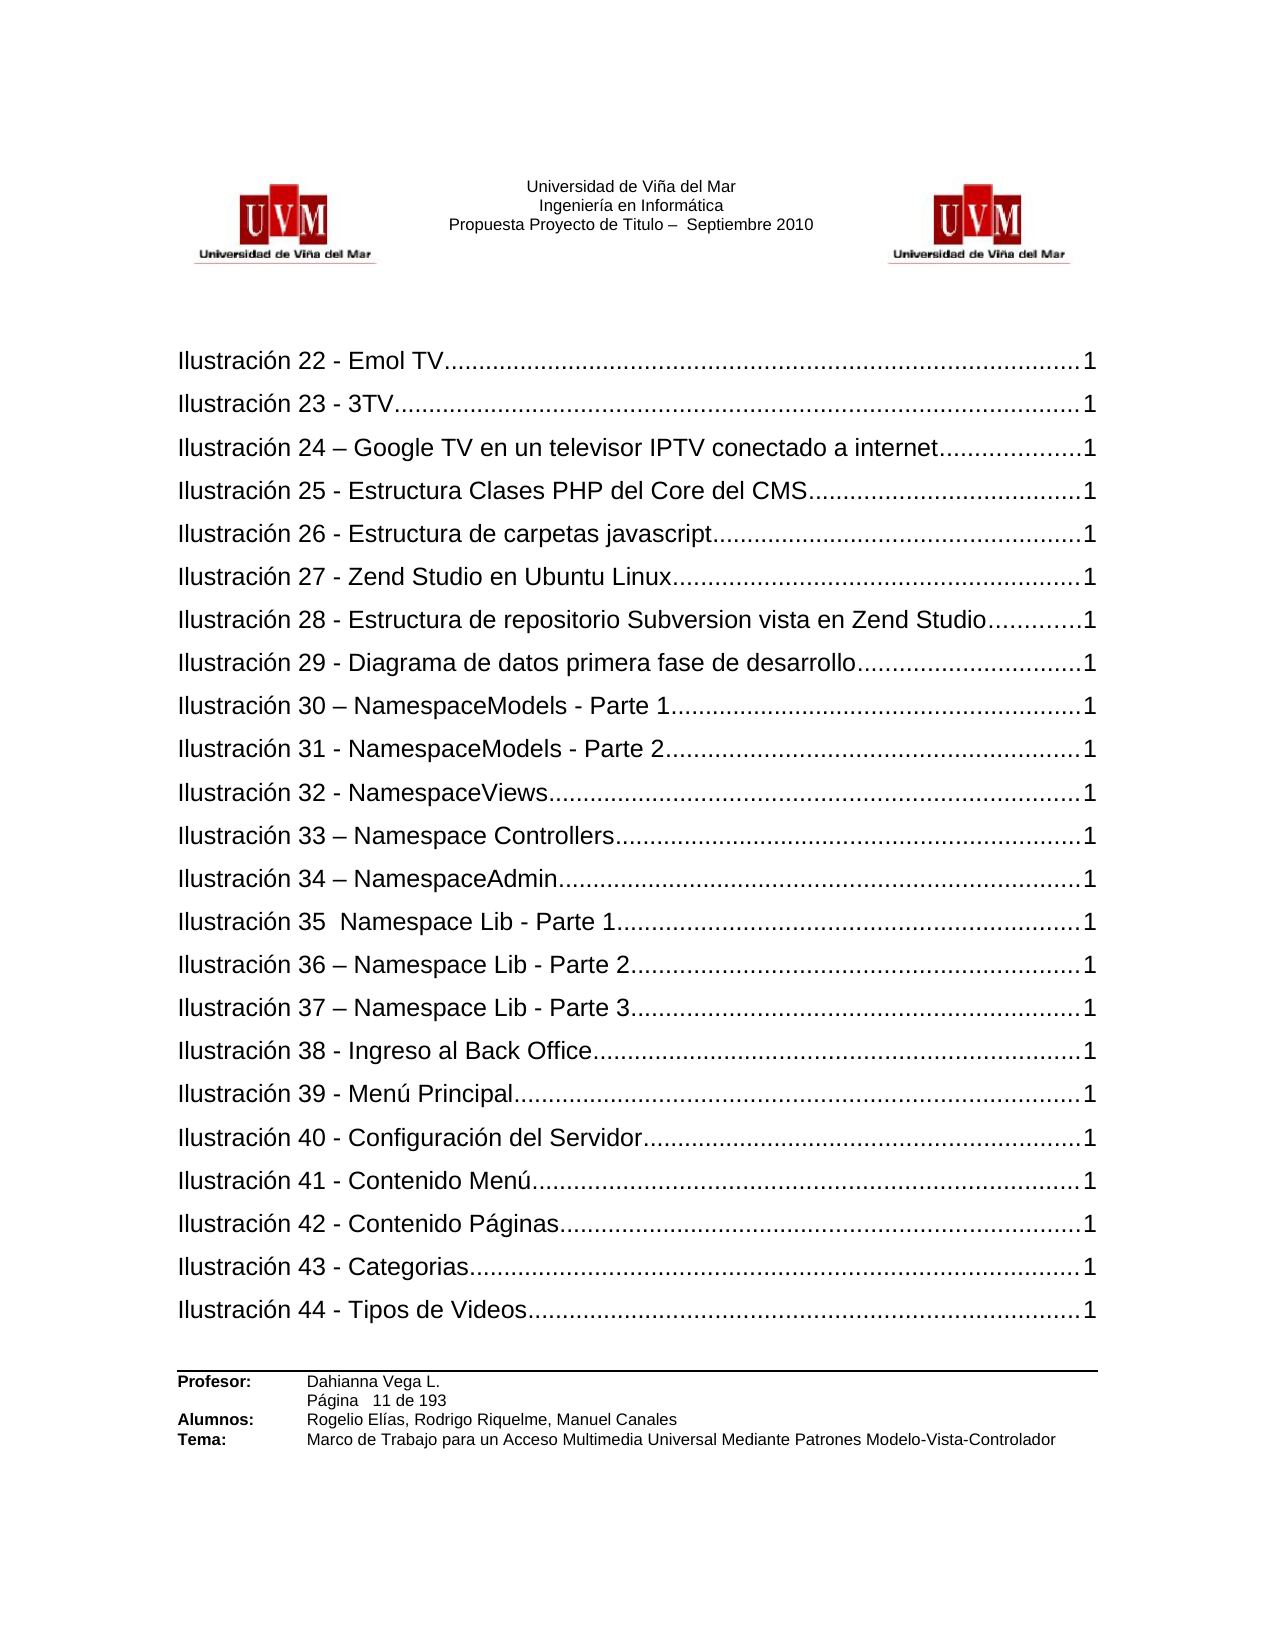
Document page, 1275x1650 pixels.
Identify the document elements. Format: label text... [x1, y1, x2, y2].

picture [871, 176, 1084, 267]
picture [177, 176, 390, 267]
text Ilustración 34 – NamespaceAdmin 1 [177, 864, 1098, 893]
text Ilustración 31 - NamespaceModels - Parte 2 1 [177, 734, 1098, 763]
text Ilustración 22 - Emol TV 1 [177, 346, 1098, 375]
text Ilustración 44 - Tipos de Videos 1 [177, 1295, 1098, 1324]
text Ilustración 26 - Estructura de carpetas javascript 1 [177, 519, 1098, 548]
text Ilustración 24 – Google TV en un televisor IPTV conectado a internet 1 [177, 433, 1098, 461]
text Ilustración 43 - Categorias 1 [177, 1252, 1098, 1281]
text Ilustración 42 - Contenido Páginas 1 [177, 1209, 1098, 1238]
text Ilustración 39 - Menú Principal 1 [177, 1079, 1098, 1108]
text Ilustración 30 – NamespaceModels - Parte 1 1 [177, 691, 1098, 720]
text Ilustración 41 - Contenido Menú 1 [177, 1166, 1098, 1194]
text Ilustración 35 Namespace Lib - Parte 1 1 [177, 907, 1098, 936]
text Ilustración 33 – Namespace Controllers 1 [177, 821, 1098, 849]
text Ilustración 32 - NamespaceViews 1 [177, 778, 1098, 806]
text Ilustración 25 - Estructura Clases PHP del Core del CMS 1 [177, 476, 1098, 504]
text Ilustración 40 - Configuración del Servidor 1 [177, 1123, 1098, 1151]
text Ilustración 38 - Ingreso al Back Office 1 [177, 1036, 1098, 1065]
text Ilustración 36 – Namespace Lib - Parte 2 1 [177, 950, 1098, 979]
text Ilustración 29 - Diagrama de datos primera fase de desarrollo 1 [177, 648, 1098, 677]
text Ilustración 27 - Zend Studio en Ubuntu Linux 1 [177, 562, 1098, 591]
text Ilustración 23 - 3TV 1 [177, 389, 1098, 418]
text Ilustración 37 – Namespace Lib - Parte 3 1 [177, 993, 1098, 1022]
text Ilustración 28 - Estructura de repositorio Subversion vista en Zend Studio 1 [177, 605, 1098, 634]
